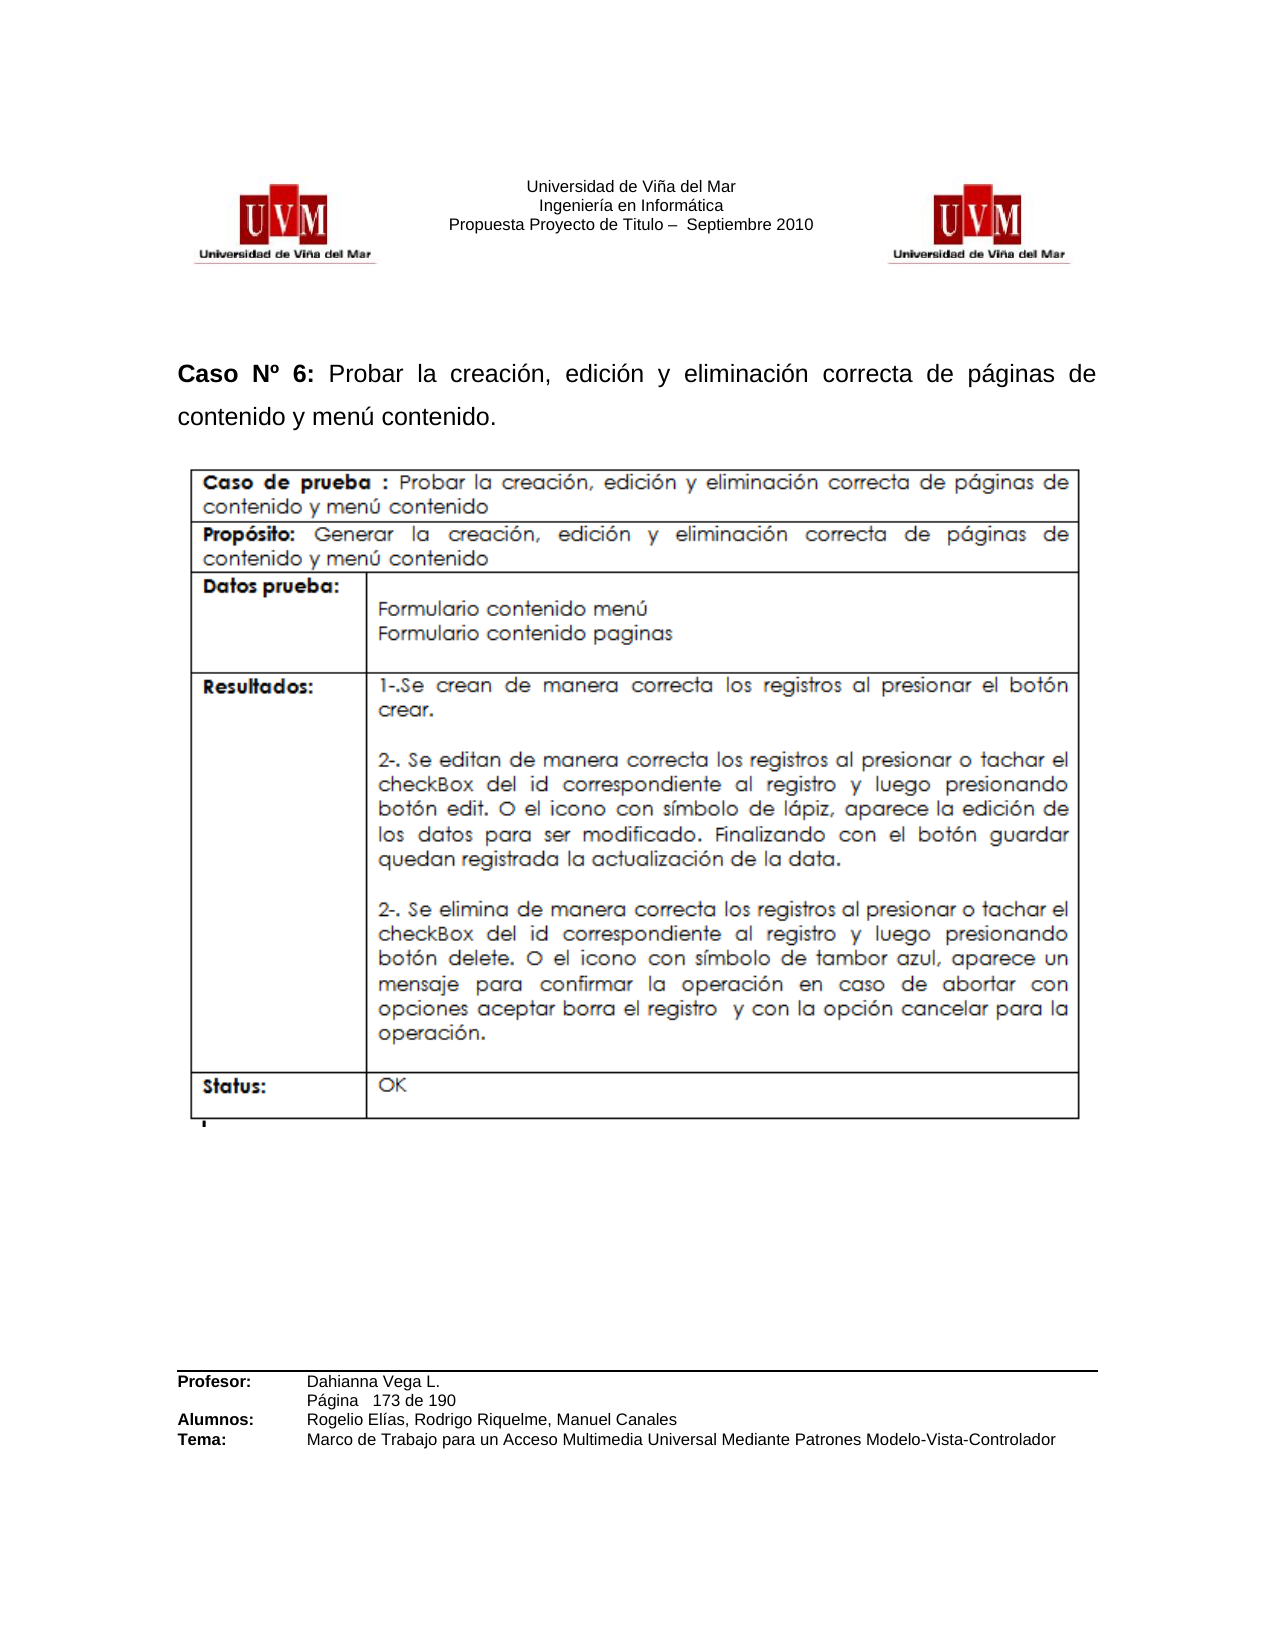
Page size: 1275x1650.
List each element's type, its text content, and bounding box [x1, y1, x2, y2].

picture [177, 176, 390, 267]
picture [177, 466, 1098, 1127]
text Caso Nº 6: Probar la creación, edición y eliminación correcta de páginas de contenido y menú contenido. [177, 359, 1098, 431]
picture [871, 176, 1084, 267]
